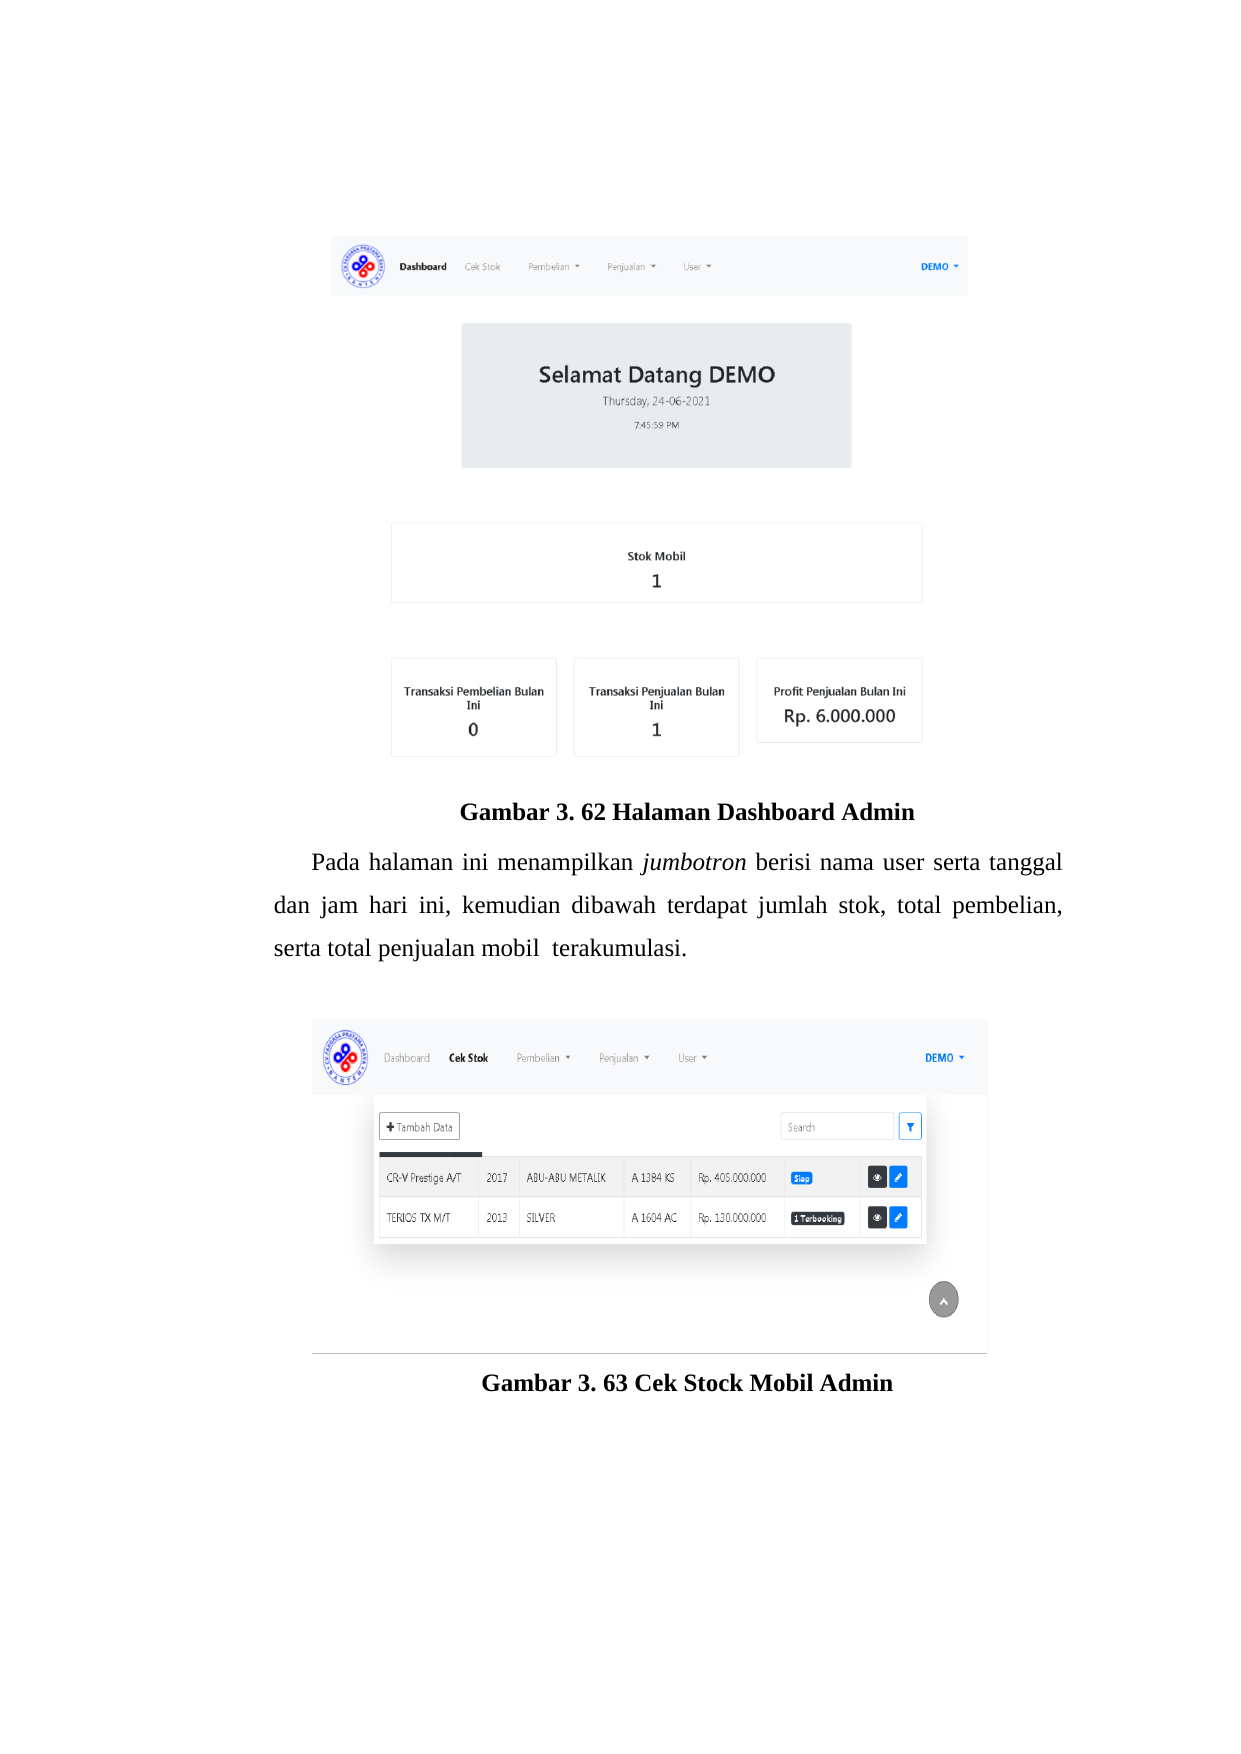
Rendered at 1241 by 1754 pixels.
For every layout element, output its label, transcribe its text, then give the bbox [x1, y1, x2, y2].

picture [331, 236, 969, 784]
text Gambar 3. 63 Cek Stock Mobil Admin [311, 1368, 1063, 1397]
picture [312, 1019, 988, 1354]
text Pada halaman ini menampilkan jumbotron berisi nama user serta tanggal dan jam hari ini, kemudian dibawah terdapat jumlah stok, total pembelian, serta total penjualan mobil terakumulasi. [274, 847, 1063, 962]
text Gambar 3. 62 Halaman Dashboard Admin [311, 797, 1063, 826]
